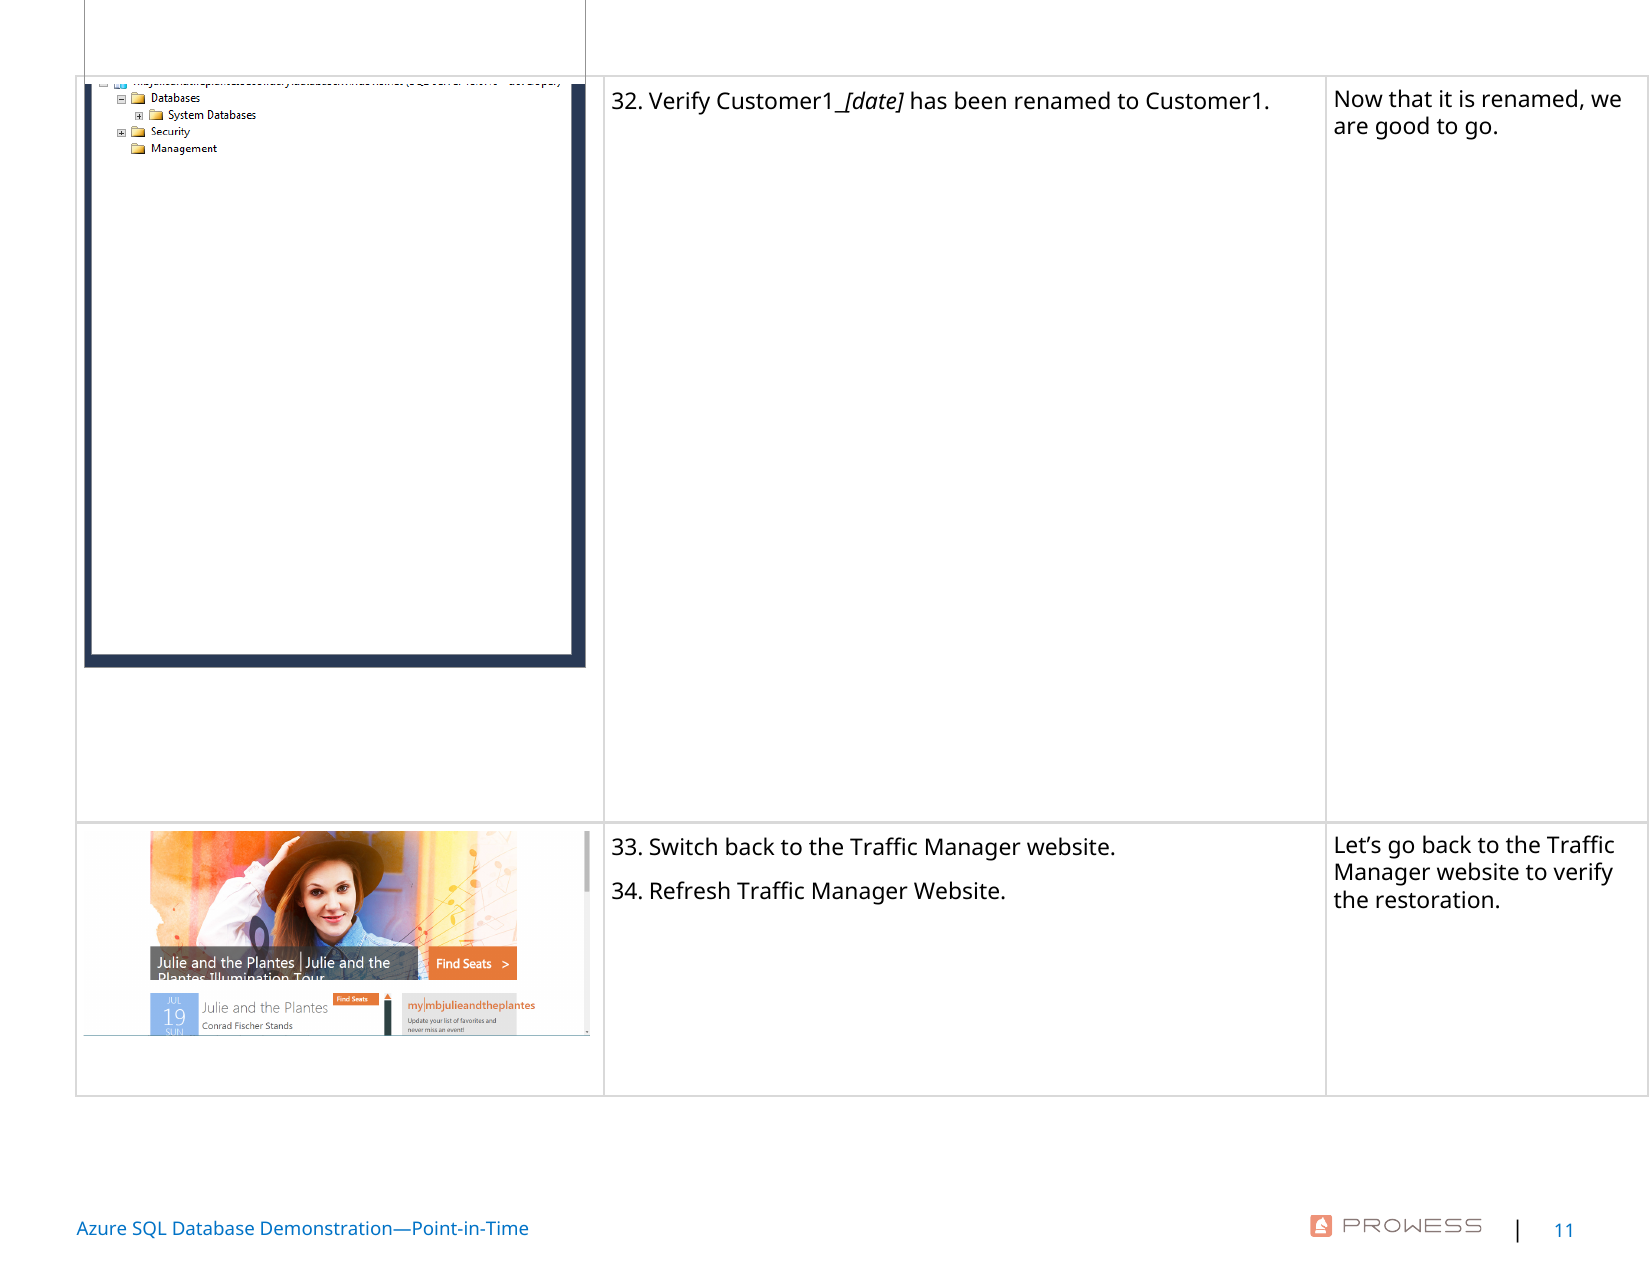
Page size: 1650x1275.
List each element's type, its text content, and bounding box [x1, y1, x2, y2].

picture [85, 84, 585, 667]
picture [1310, 1215, 1482, 1237]
table_cell Switch back to the Traffic Manager website. Refresh Traffic Manager Website. [605, 824, 1325, 1095]
table_cell Let’s go back to the Traffic Manager website to verify the restoration. [1327, 824, 1647, 1095]
picture [83, 831, 590, 1036]
table_cell Now that it is renamed, we are good to go. [1327, 77, 1647, 821]
table_cell [77, 824, 603, 1095]
table_cell Verify Customer1_[date] has been renamed to Customer1. [605, 77, 1325, 821]
table_cell [77, 77, 603, 821]
